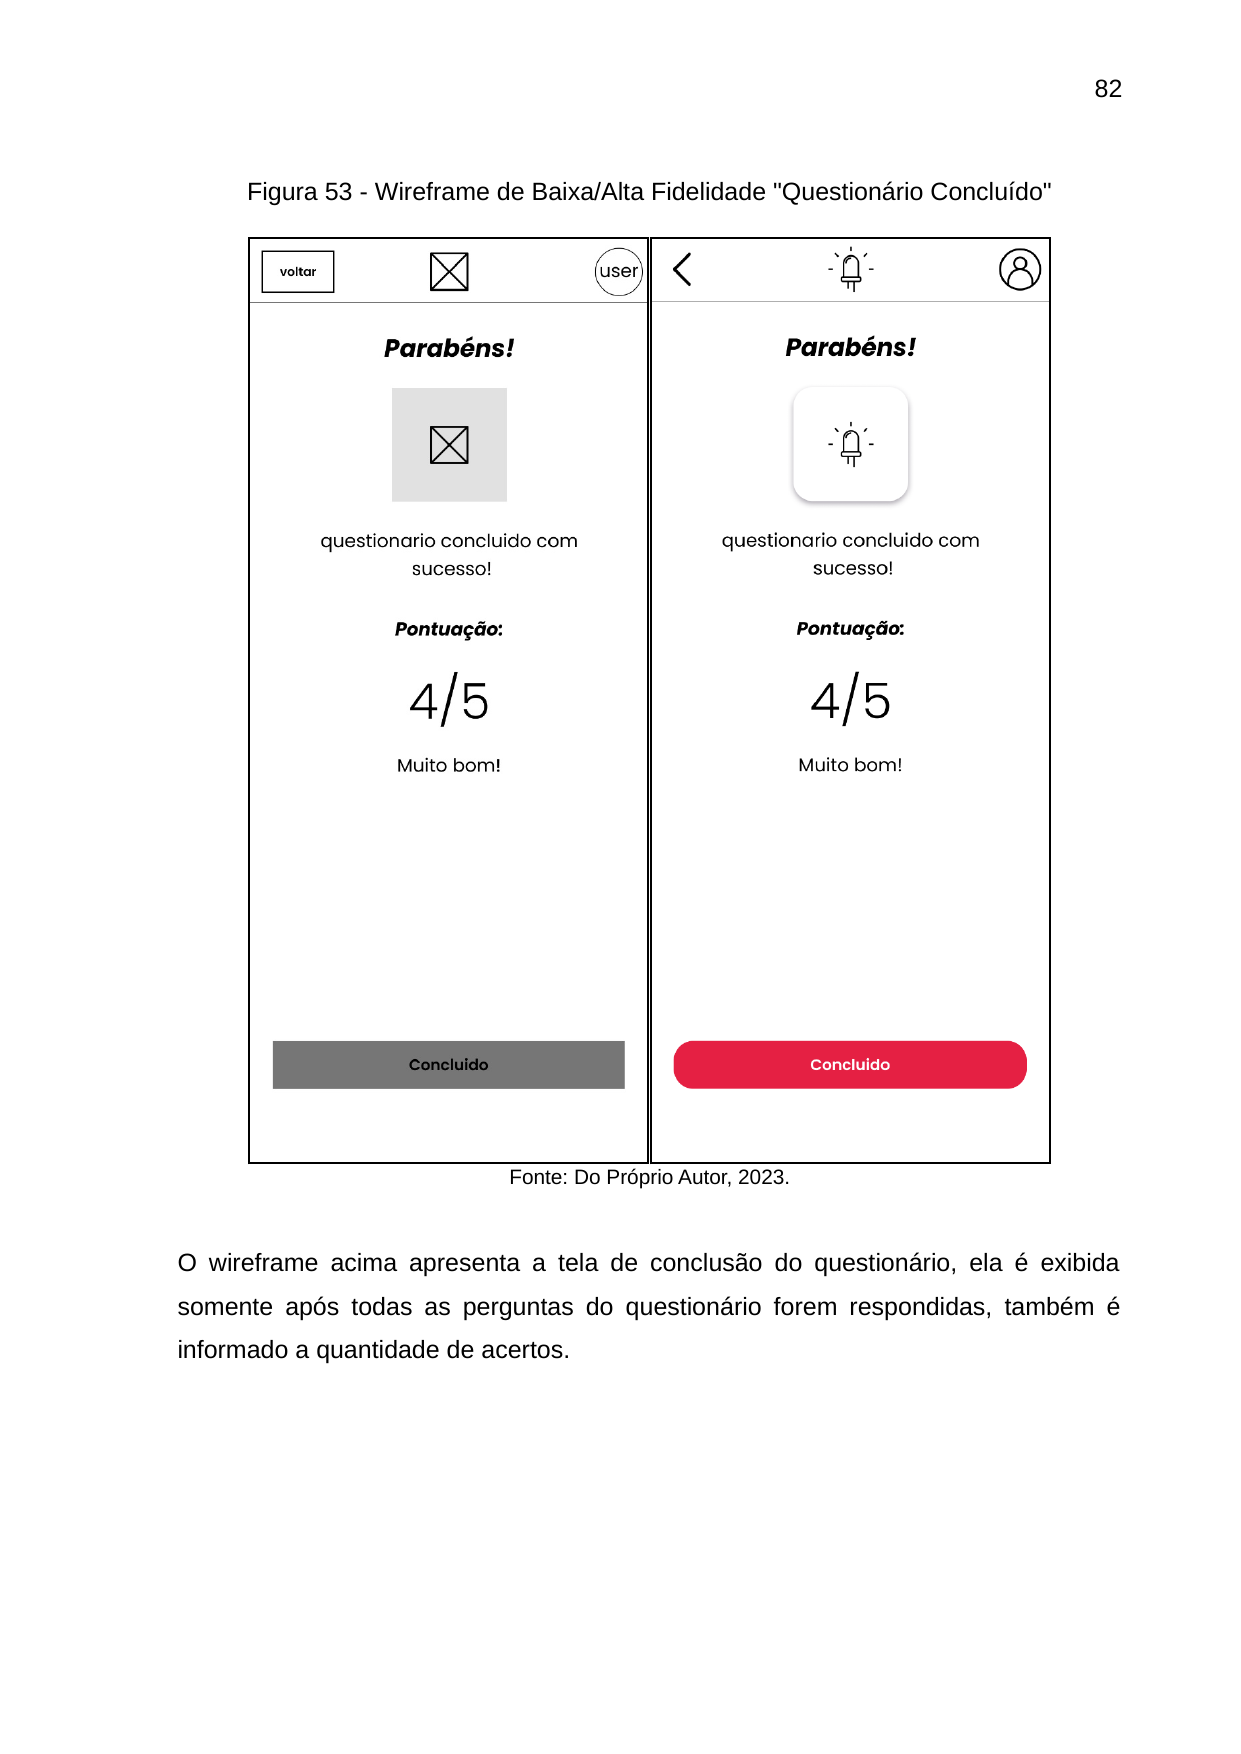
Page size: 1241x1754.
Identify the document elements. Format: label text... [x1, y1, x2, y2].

text Fonte: Do Próprio Autor, 2023. [177, 1164, 1122, 1188]
text O wireframe acima apresenta a tela de conclusão do questionário, ela é exibida somente após todas as perguntas do questionário forem respondidas, também é informado a quantidade de acertos. [177, 1248, 1122, 1363]
picture [652, 239, 1049, 1162]
picture [250, 239, 647, 1162]
